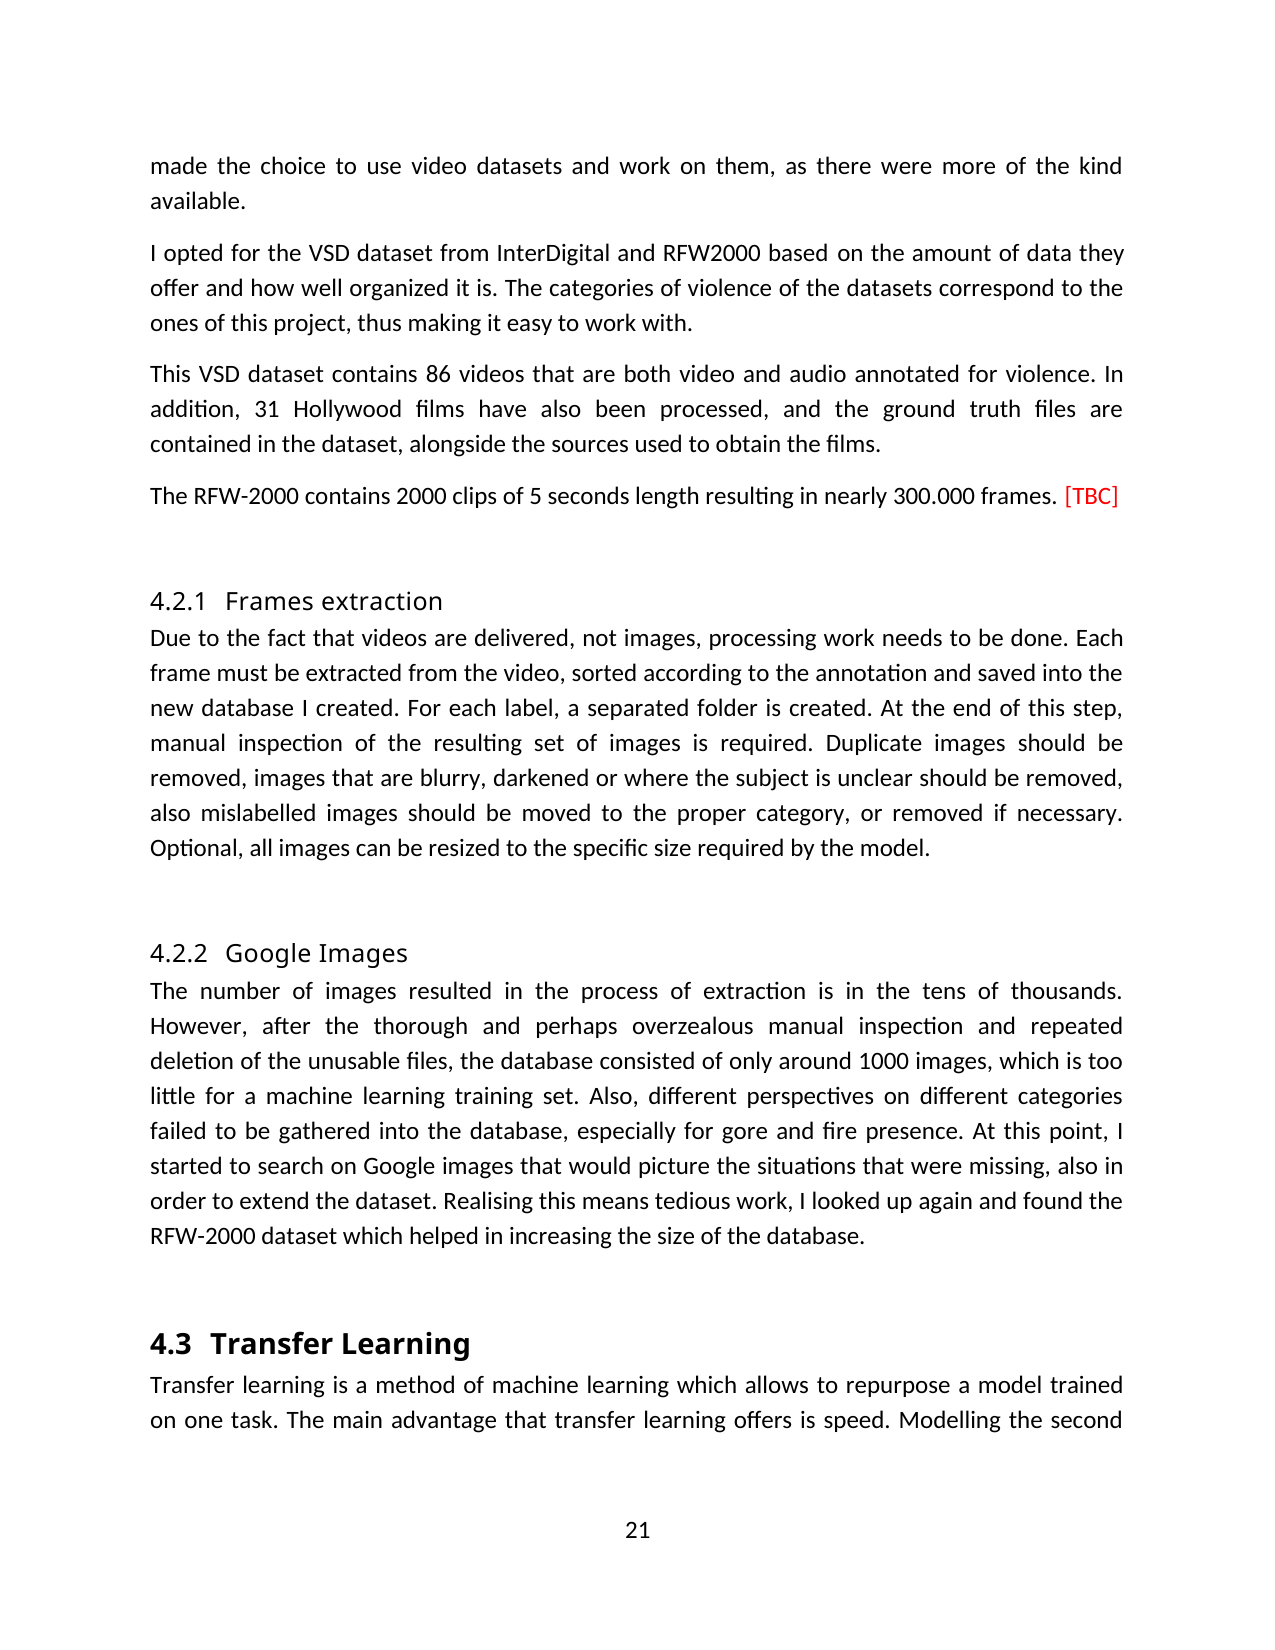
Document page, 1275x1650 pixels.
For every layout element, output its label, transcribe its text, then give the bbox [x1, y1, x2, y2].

text This VSD dataset contains 86 videos that are both video and audio annotated for violence. In addition, 31 Hollywood films have also been processed, and the ground truth files are contained in the dataset, alongside the sources used to obtain the films. [150, 358, 1125, 459]
text The number of images resulted in the process of extraction is in the tens of thousands. However, after the thorough and perhaps overzealous manual inspection and repeated deletion of the unusable files, the database consisted of only around 1000 images, which is too little for a machine learning training set. Also, different perspectives on different categories failed to be gathered into the database, especially for gore and fire presence. At this point, I started to search on Google images that would picture the situations that were missing, also in order to extend the dataset. Realising this means tedious work, I looked up again and found the RFW-2000 dataset which helped in increasing the size of the database. [150, 975, 1125, 1251]
subtitle Google Images [150, 936, 1125, 970]
text The RFW-2000 contains 2000 clips of 5 seconds length resulting in nearly 300.000 frames. [TBC] [150, 480, 1125, 511]
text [150, 1369, 1125, 1434]
subtitle Transfer Learning [150, 1323, 1125, 1363]
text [150, 150, 1125, 216]
text I opted for the VSD dataset from InterDigital and RFW2000 based on the amount of data they offer and how well organized it is. The categories of violence of the datasets correspond to the ones of this project, thus making it easy to work with. [150, 237, 1125, 337]
text Due to the fact that videos are delivered, not images, processing work needs to be done. Each frame must be extracted from the video, sorted according to the annotation and saved into the new database I created. For each label, a separated folder is created. At the end of this step, manual inspection of the resulting set of images is required. Duplicate images should be removed, images that are blurry, darkened or where the subject is unclear should be removed, also mislabelled images should be moved to the proper category, or removed if necessary. Optional, all images can be resized to the specific size required by the model. [150, 622, 1125, 863]
subtitle Frames extraction [150, 583, 1125, 617]
